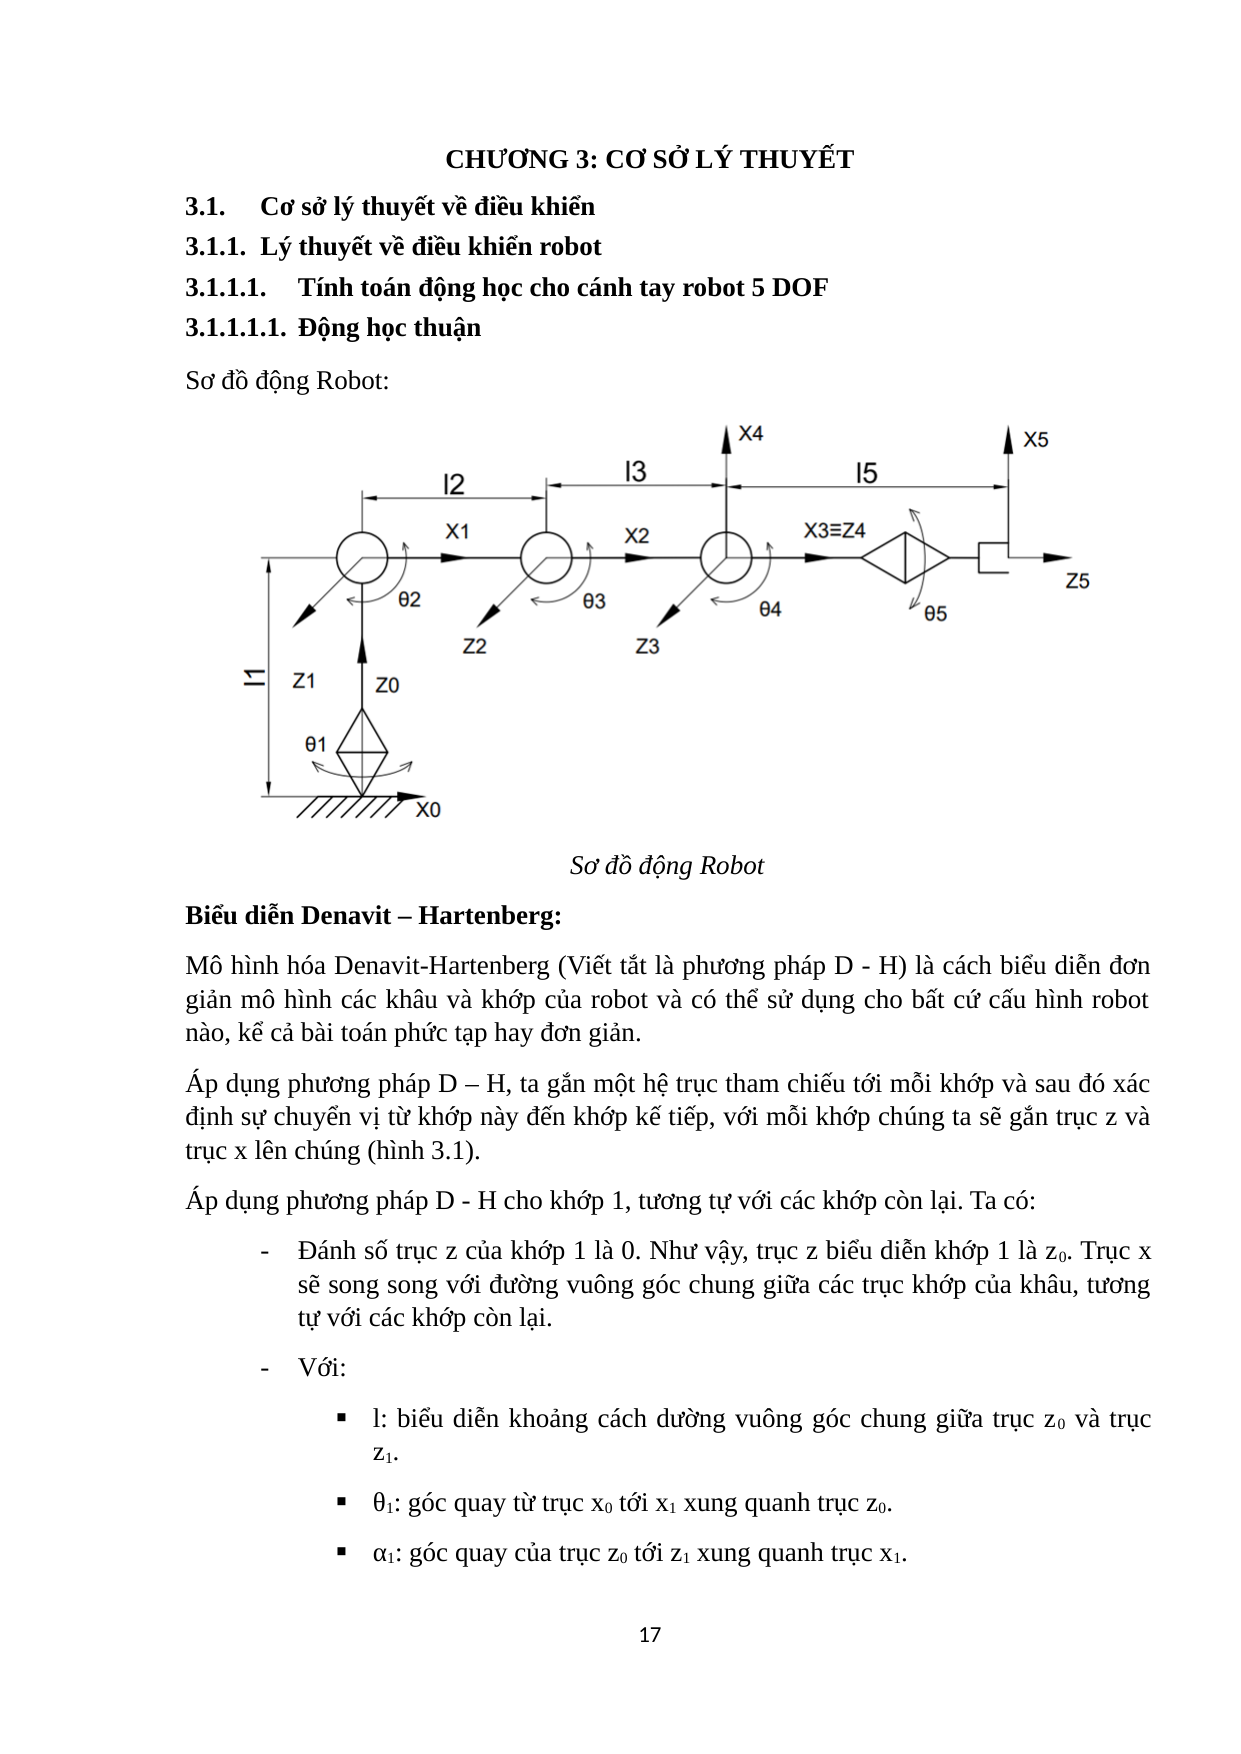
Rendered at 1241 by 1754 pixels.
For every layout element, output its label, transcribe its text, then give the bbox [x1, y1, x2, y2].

list Động học thuận [185, 311, 1152, 342]
text Cơ sở lý thuyết về điều khiển [185, 190, 1152, 221]
picture [235, 414, 1102, 831]
text Áp dụng phương pháp D - H cho khớp 1, tương tự với các khớp còn lại. Ta có: [185, 1184, 1152, 1215]
text Biểu diễn Denavit – Hartenberg: [185, 899, 1152, 930]
text Sơ đồ động Robot [185, 849, 1152, 880]
list Tính toán động học cho cánh tay robot 5 DOF [185, 271, 1152, 302]
list Đánh số trục z của khớp 1 là 0. Như vậy, trục z biểu diễn khớp 1 là z0. Trục x sẽ song song với đường vuông góc chung giữa các trục khớp của khâu, tương tự với các khớp còn lại. [260, 1234, 1152, 1332]
list α1: góc quay của trục z0 tới z1 xung quanh trục x1. [335, 1536, 1152, 1567]
text Mô hình hóa Denavit-Hartenberg (Viết tắt là phương pháp D - H) là cách biểu diễn đơn giản mô hình các khâu và khớp của robot và có thể sử dụng cho bất cứ cấu hình robot nào, kể cả bài toán phức tạp hay đơn giản. [185, 949, 1152, 1048]
list l: biểu diễn khoảng cách dường vuông góc chung giữa trục z0 và trục z1. [335, 1402, 1152, 1467]
text Sơ đồ động Robot: [148, 364, 1152, 395]
list Với: [260, 1352, 1152, 1383]
subtitle CHƯƠNG 3: CƠ SỞ LÝ THUYẾT [148, 143, 1152, 174]
list θ1: góc quay từ trục x0 tới x1 xung quanh trục z0. [335, 1486, 1152, 1517]
list Lý thuyết về điều khiển robot [185, 230, 1152, 261]
text Áp dụng phương pháp D – H, ta gắn một hệ trục tham chiếu tới mỗi khớp và sau đó xác định sự chuyển vị từ khớp này đến khớp kế tiếp, với mỗi khớp chúng ta sẽ gắn trục z và trục x lên chúng (hình 3.1). [185, 1067, 1152, 1165]
